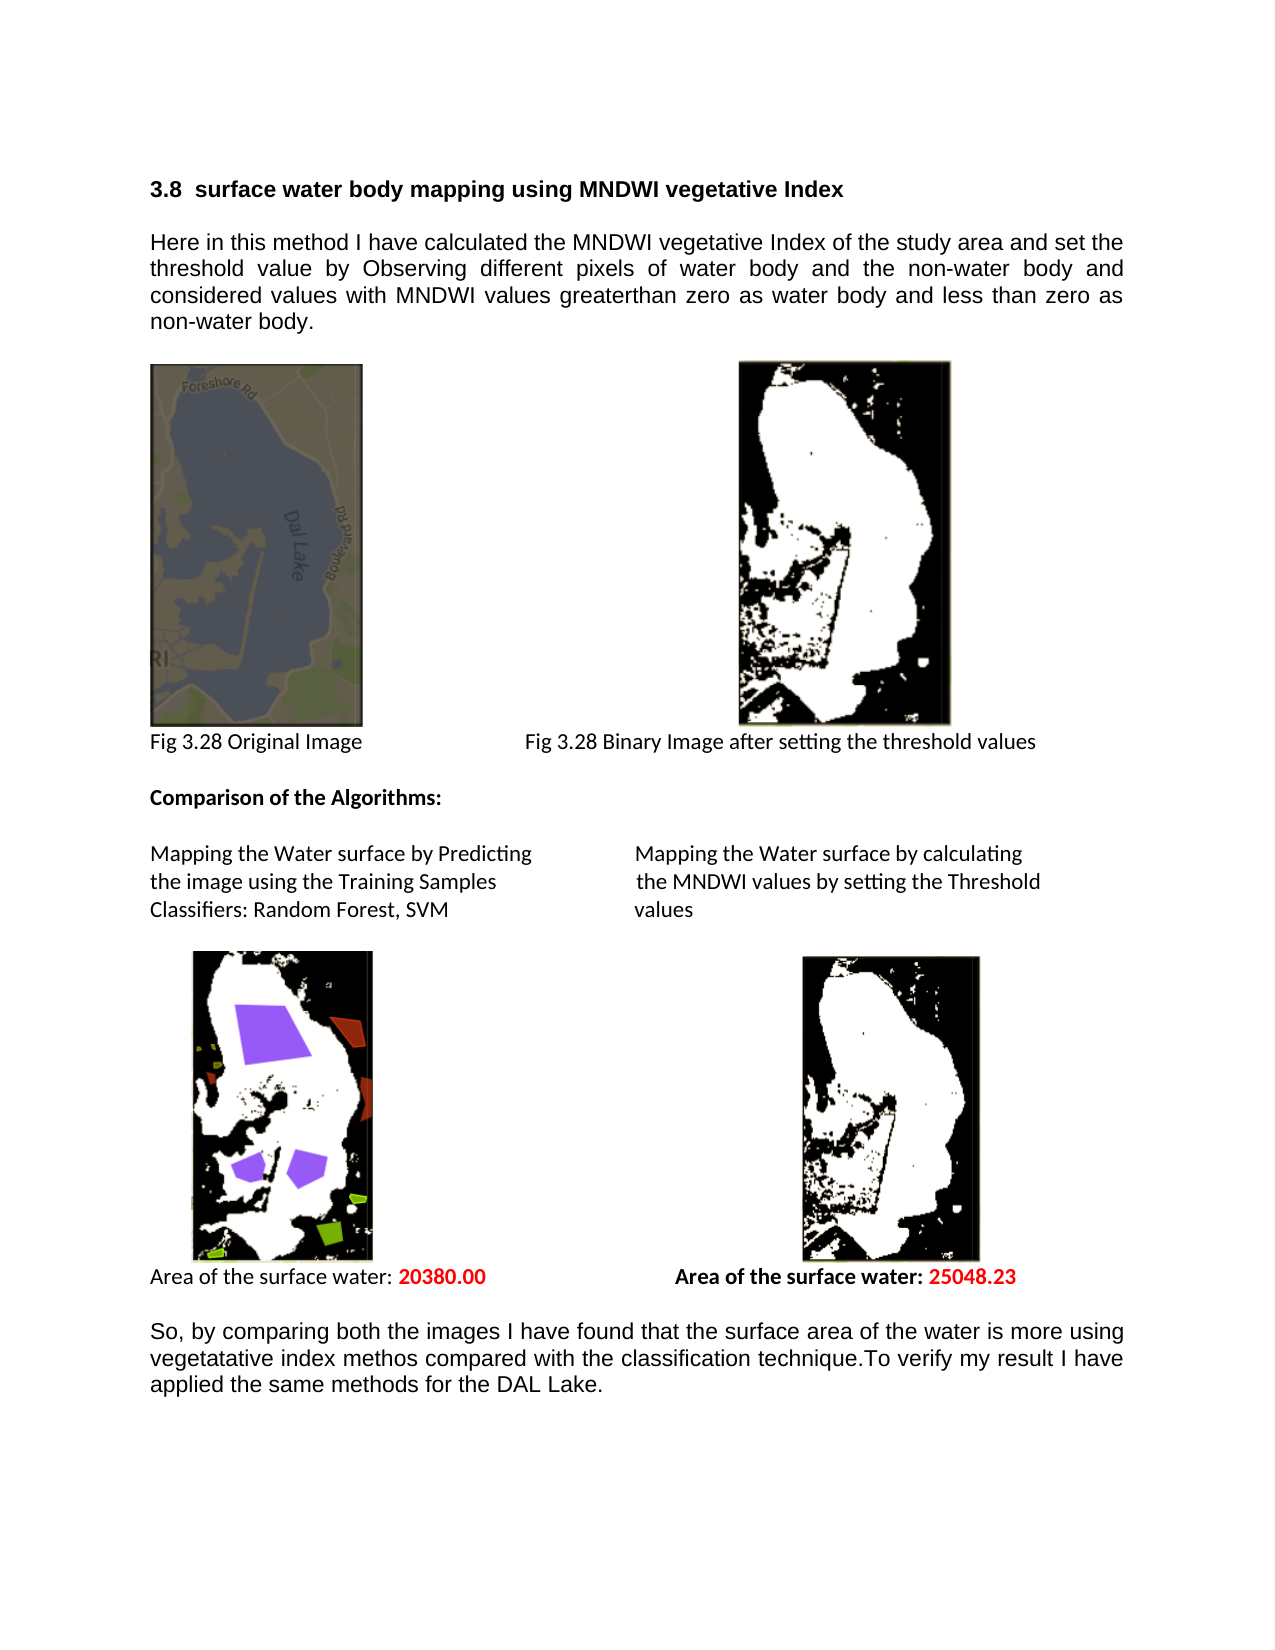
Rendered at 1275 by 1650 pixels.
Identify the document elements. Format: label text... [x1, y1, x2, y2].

text 3.8 surface water body mapping using MNDWI vegetative Index [150, 176, 1125, 203]
text Mapping the Water surface by Predicting Mapping the Water surface by calculating [150, 839, 1125, 867]
text Comparison of the Algorithms: [150, 783, 1125, 811]
text Classifiers: Random Forest, SVM values [150, 895, 1125, 923]
picture [150, 364, 363, 727]
text So, by comparing both the images I have found that the surface area of the water is more using vegetatative index methos compared with the classification technique.To verify my result I have applied the same methods for the DAL Lake. [150, 1318, 1125, 1397]
text Fig 3.28 Original Image Fig 3.28 Binary Image after setting the threshold values [150, 727, 1125, 755]
picture [738, 360, 952, 727]
text Area of the surface water: 20380.00 Area of the surface water: 25048.23 [150, 1262, 1125, 1290]
text the image using the Training Samples the MNDWI values by setting the Threshold [150, 867, 1125, 895]
picture [802, 956, 981, 1263]
text Here in this method I have calculated the MNDWI vegetative Index of the study area and set the threshold value by Observing different pixels of water body and the non-water body and considered values with MNDWI values greaterthan zero as water body and less than zero as non-water body. [150, 229, 1125, 334]
picture [191, 951, 374, 1263]
